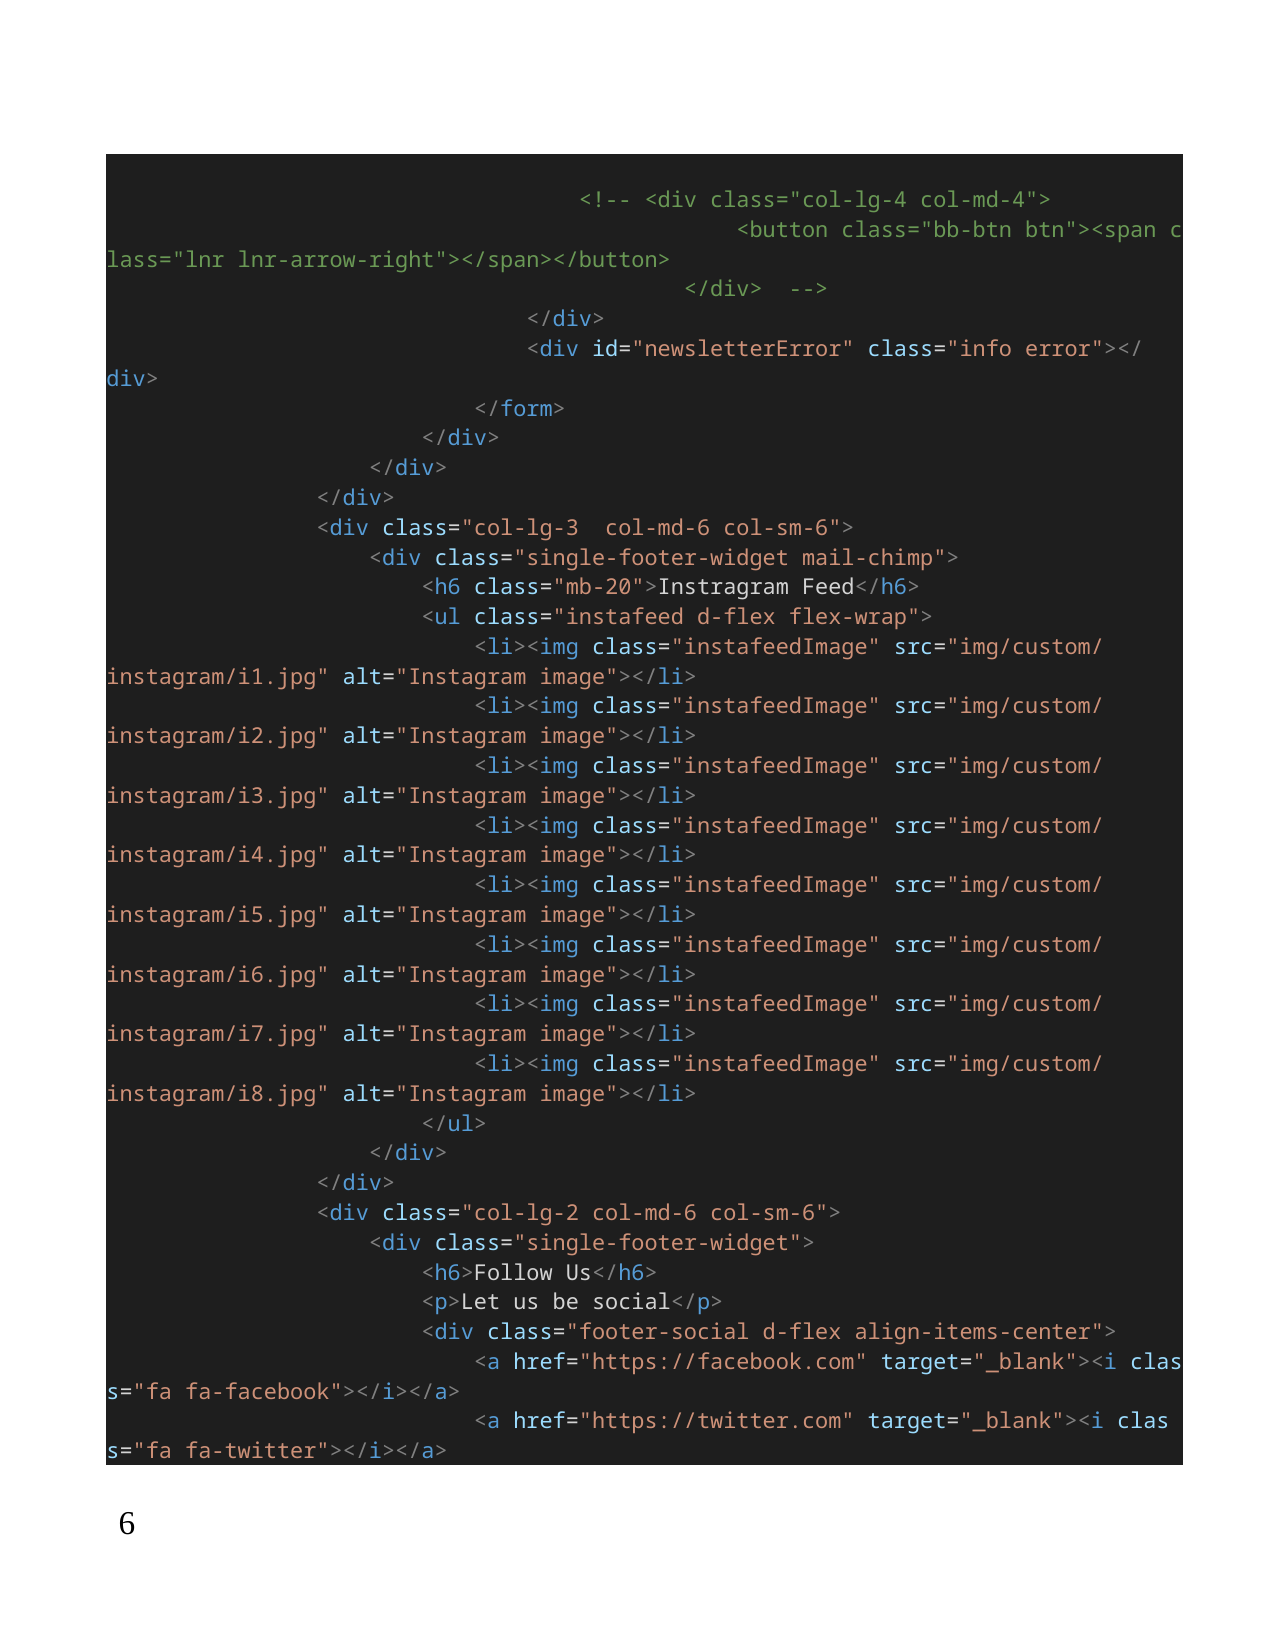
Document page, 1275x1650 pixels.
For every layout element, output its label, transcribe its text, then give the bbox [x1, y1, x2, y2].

text <div class="single-footer-widget mail-chimp"> [106, 541, 1183, 571]
text <div class="col-lg-2 col-md-6 col-sm-6"> [106, 1197, 1183, 1227]
text <a href="https://twitter.com" target="_blank"><i class="fa fa-twitter"></i></a> [106, 1405, 1183, 1465]
text <h6>Follow Us</h6> [106, 1256, 1183, 1286]
text <!-- <div class="col-lg-4 col-md-4"> [106, 184, 1183, 214]
text </div> [106, 303, 1183, 333]
text <a href="https://facebook.com" target="_blank"><i class="fa fa-facebook"></i></a> [106, 1346, 1183, 1405]
text <li><img class="instafeedImage" src="img/custom/instagram/i3.jpg" alt="Instagram image"></li> [106, 750, 1183, 809]
text <li><img class="instafeedImage" src="img/custom/instagram/i8.jpg" alt="Instagram image"></li> [106, 1048, 1183, 1107]
text <div class="footer-social d-flex align-items-center"> [106, 1316, 1183, 1346]
text <li><img class="instafeedImage" src="img/custom/instagram/i1.jpg" alt="Instagram image"></li> [106, 631, 1183, 690]
text <p>Let us be social</p> [106, 1286, 1183, 1316]
text <li><img class="instafeedImage" src="img/custom/instagram/i2.jpg" alt="Instagram image"></li> [106, 690, 1183, 750]
text <div id="newsletterError" class="info error"></div> [106, 333, 1183, 392]
text <li><img class="instafeedImage" src="img/custom/instagram/i7.jpg" alt="Instagram image"></li> [106, 988, 1183, 1048]
text <div class="single-footer-widget"> [106, 1227, 1183, 1256]
text </div> --> [106, 273, 1183, 303]
text </div> [106, 452, 1183, 482]
text <li><img class="instafeedImage" src="img/custom/instagram/i5.jpg" alt="Instagram image"></li> [106, 869, 1183, 929]
text <h6 class="mb-20">Instragram Feed</h6> [106, 571, 1183, 601]
text </ul> [106, 1107, 1183, 1137]
text </div> [106, 422, 1183, 452]
text </div> [106, 1137, 1183, 1167]
text <ul class="instafeed d-flex flex-wrap"> [106, 601, 1183, 631]
text </div> [106, 482, 1183, 512]
text <li><img class="instafeedImage" src="img/custom/instagram/i6.jpg" alt="Instagram image"></li> [106, 929, 1183, 988]
text </div> [106, 1167, 1183, 1197]
text <li><img class="instafeedImage" src="img/custom/instagram/i4.jpg" alt="Instagram image"></li> [106, 809, 1183, 869]
text <div class="col-lg-3 col-md-6 col-sm-6"> [106, 512, 1183, 541]
text <button class="bb-btn btn"><span class="lnr lnr-arrow-right"></span></button> [106, 214, 1183, 273]
text </form> [106, 392, 1183, 422]
